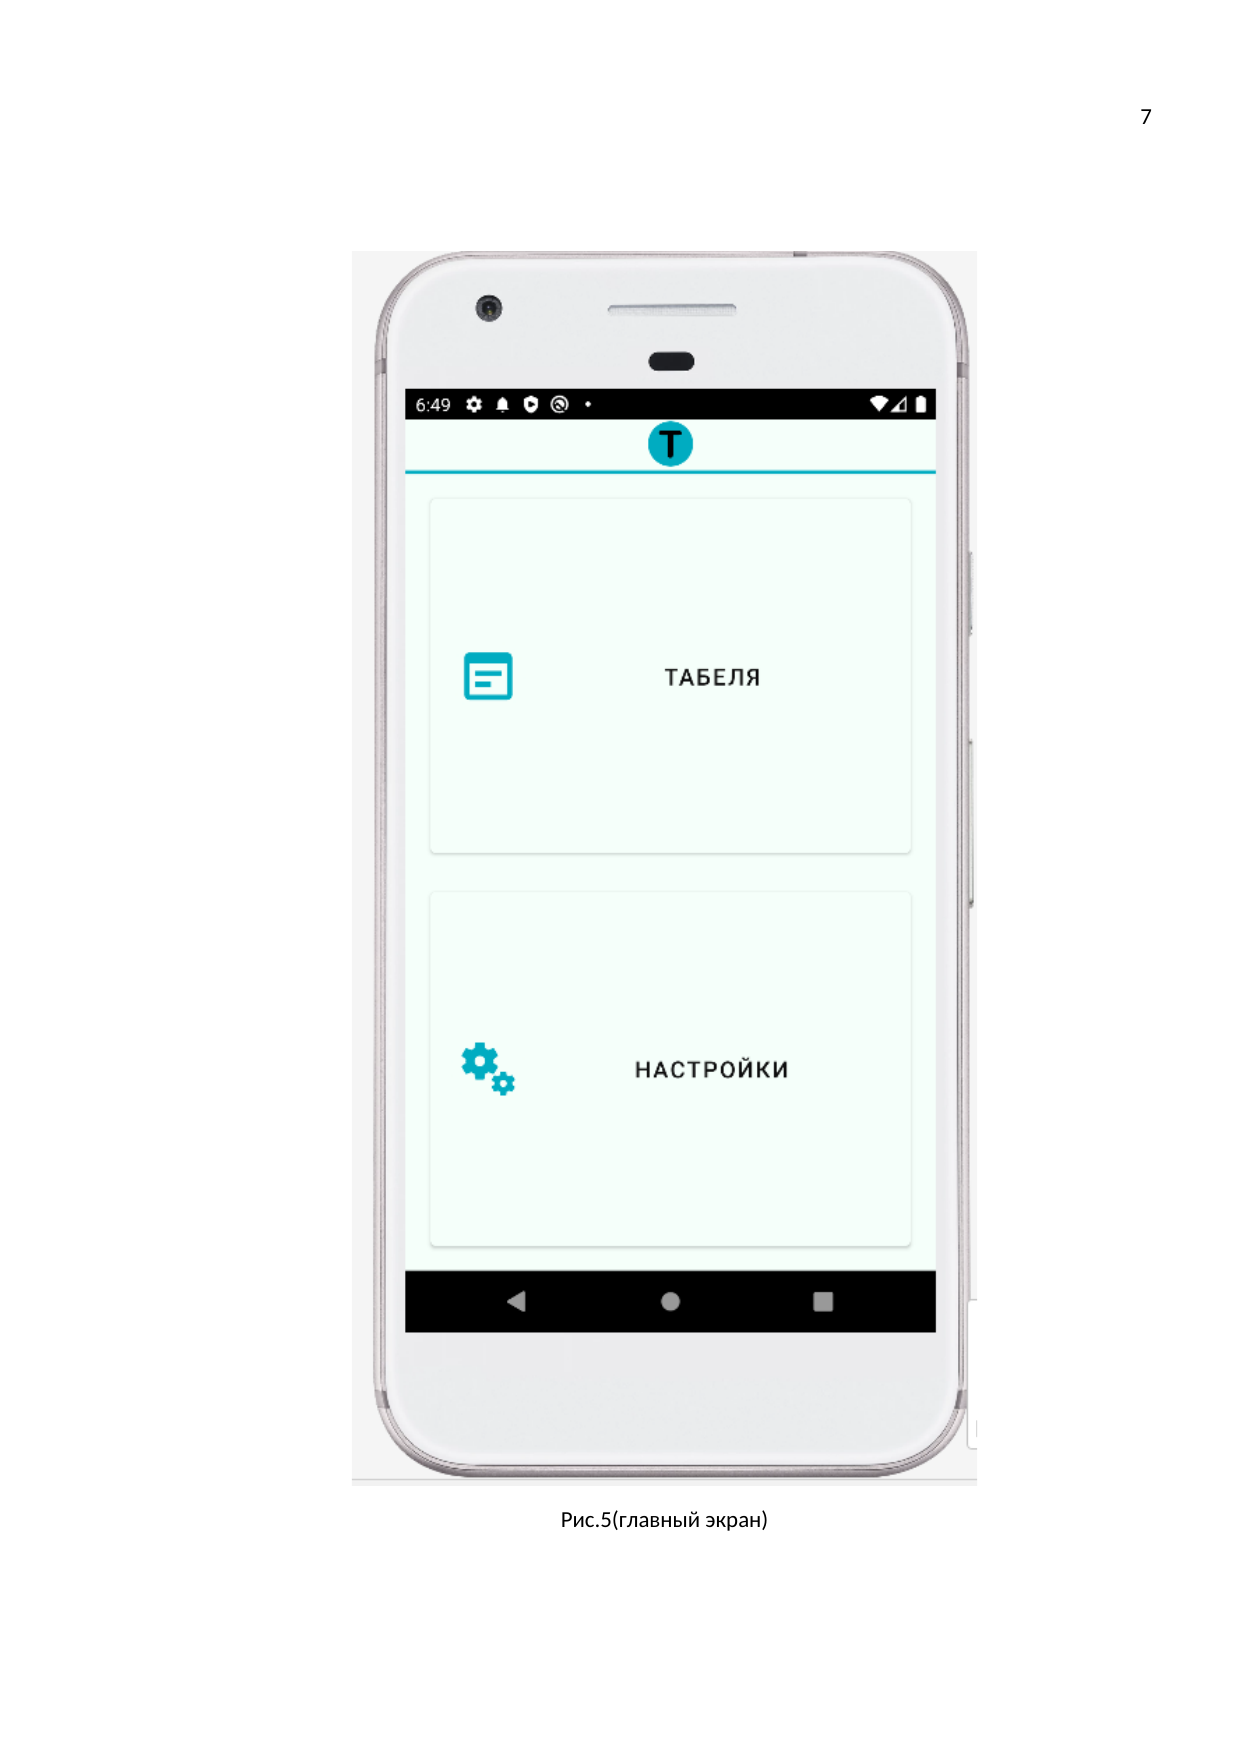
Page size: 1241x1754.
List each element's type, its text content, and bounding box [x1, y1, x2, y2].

picture [351, 251, 978, 1486]
text Рис.5(главный экран) [177, 1505, 1152, 1533]
